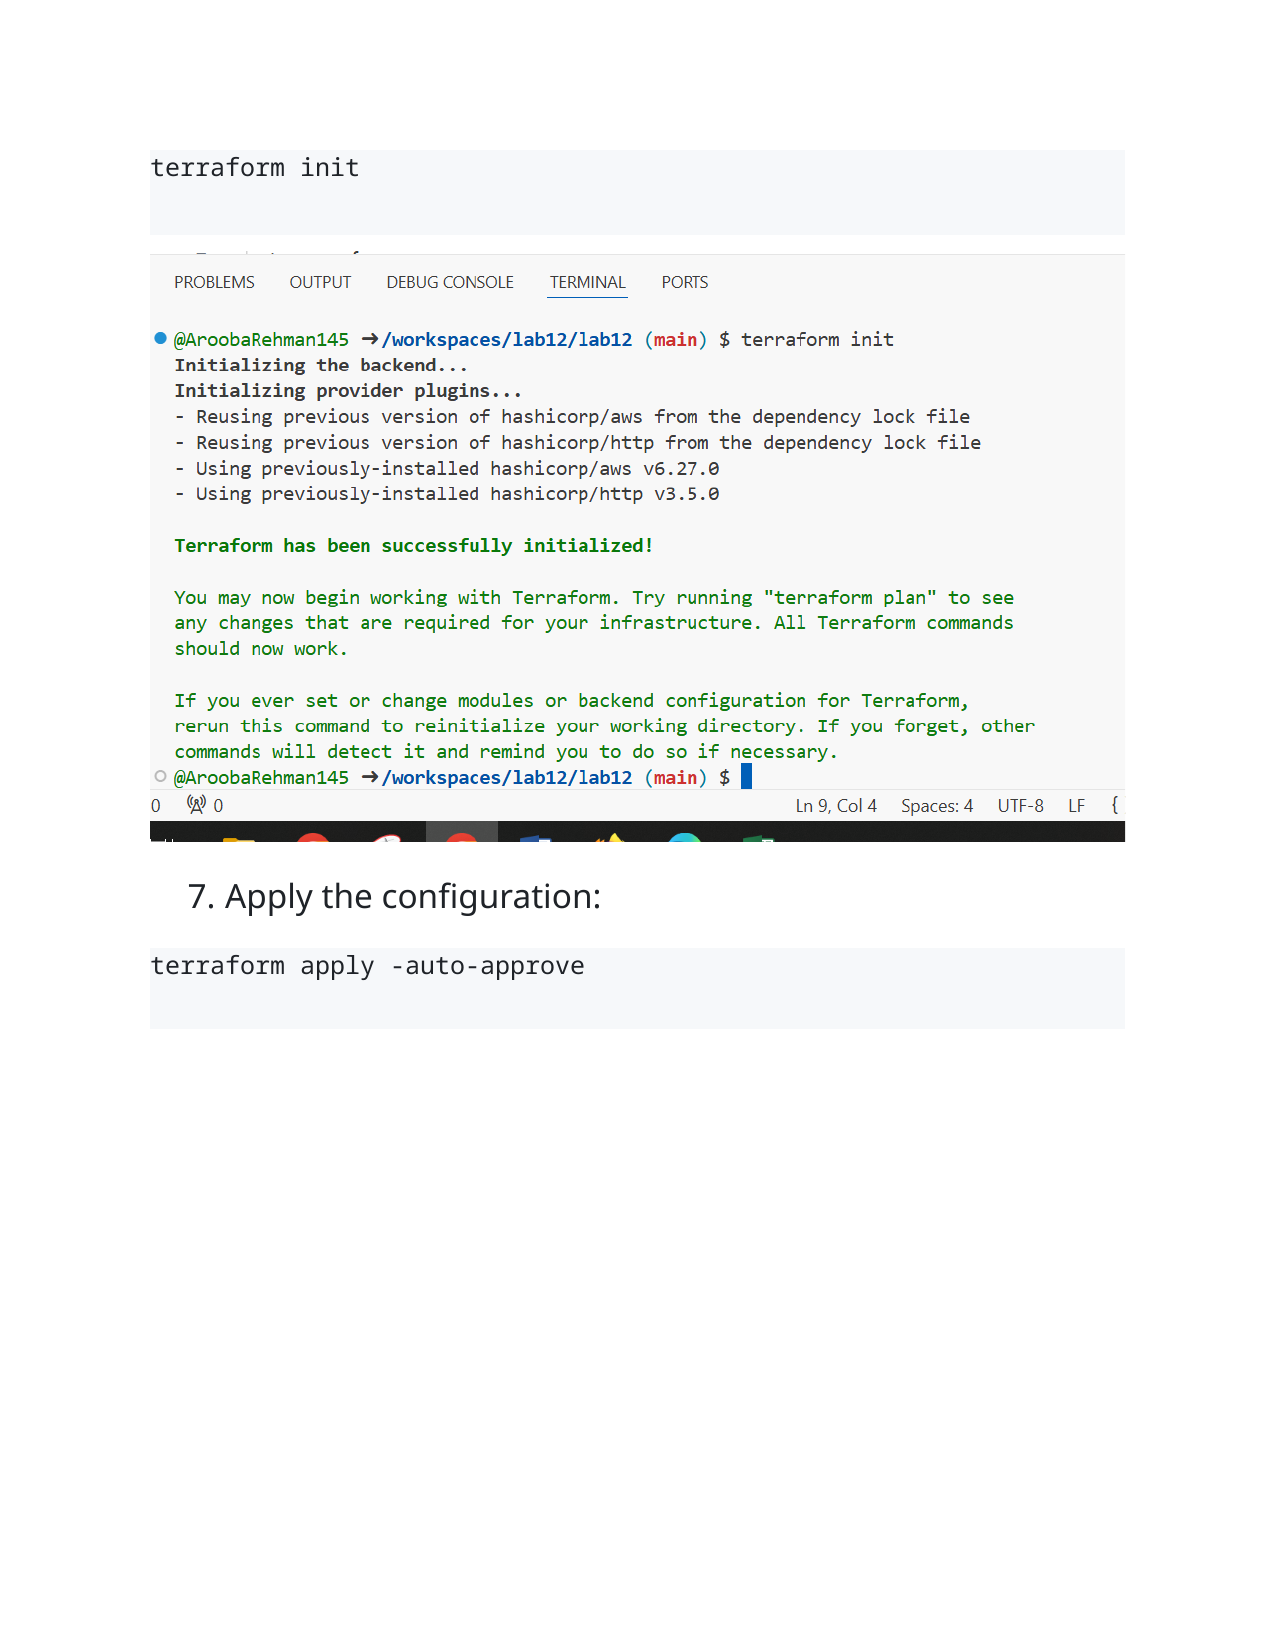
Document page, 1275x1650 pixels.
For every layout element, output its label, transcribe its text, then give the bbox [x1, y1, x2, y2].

list Apply the configuration: [187, 873, 1125, 918]
picture [150, 251, 1125, 842]
text terraform apply -auto-approve [150, 948, 1125, 982]
text terraform init [150, 150, 1125, 184]
